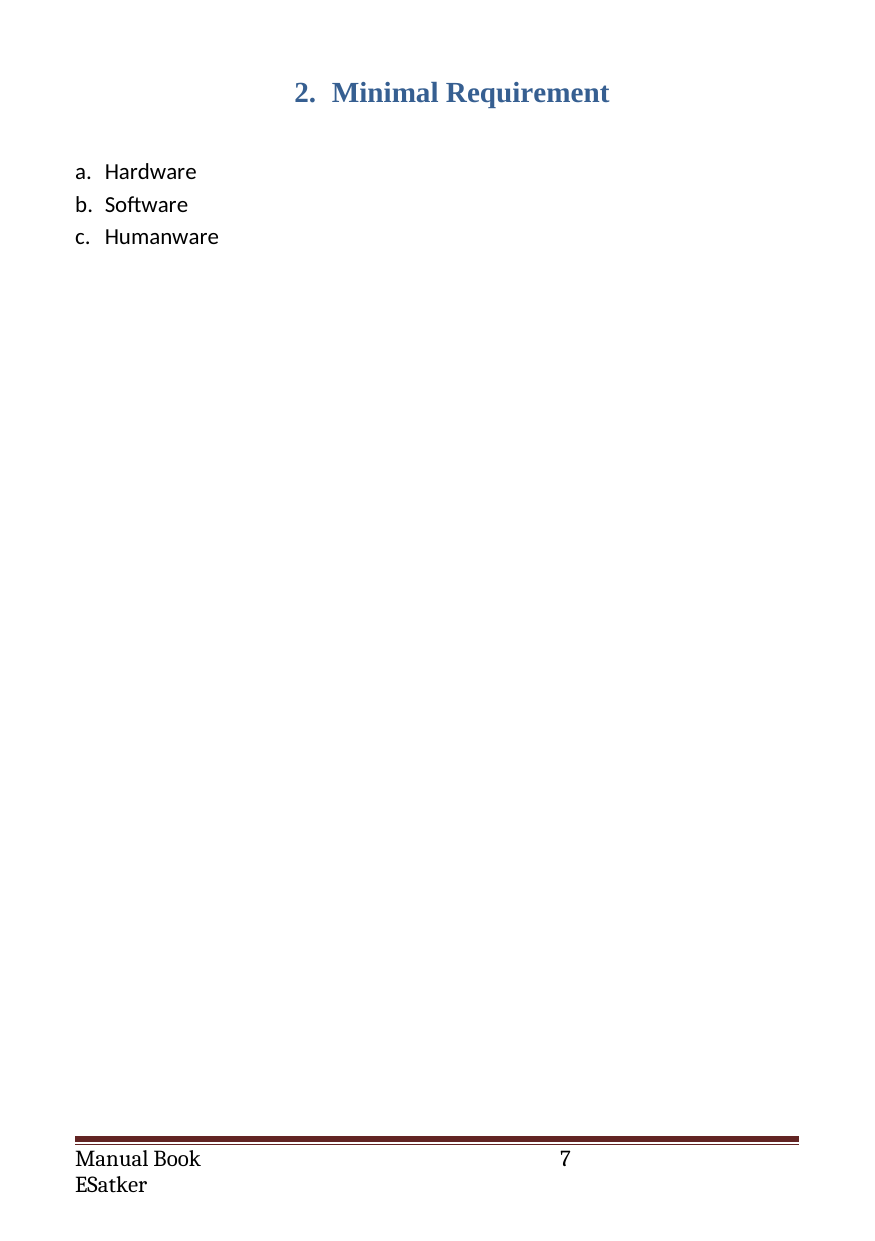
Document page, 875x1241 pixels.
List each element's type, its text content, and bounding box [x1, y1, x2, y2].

subtitle Minimal Requirement [104, 75, 799, 108]
list Humanware [75, 222, 799, 250]
list Software [75, 190, 799, 218]
list Hardware [75, 157, 799, 186]
